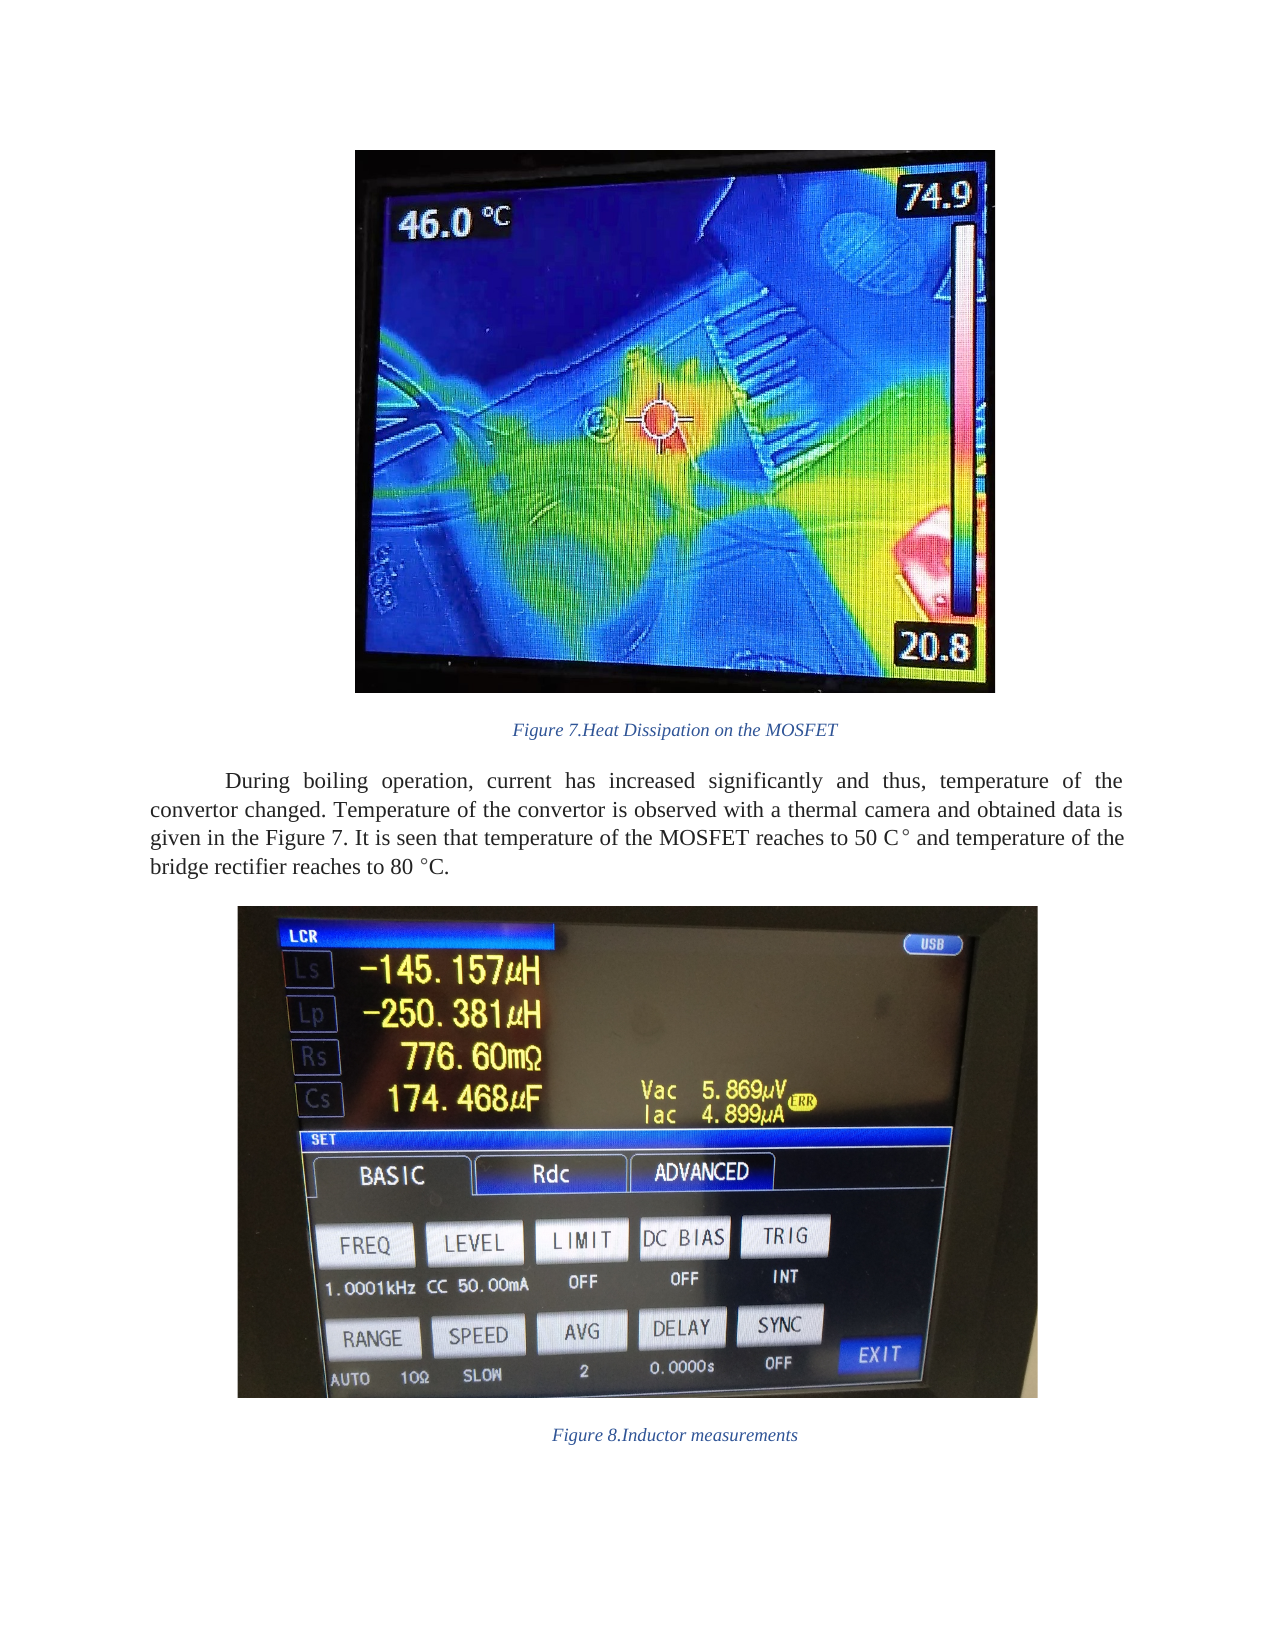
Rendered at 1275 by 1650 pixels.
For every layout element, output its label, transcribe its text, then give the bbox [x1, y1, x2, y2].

text Figure 8.Inductor measurements [225, 1424, 1125, 1446]
picture [355, 150, 996, 693]
picture [237, 906, 1038, 1398]
text During boiling operation, current has increased significantly and thus, temperature of the convertor changed. Temperature of the convertor is observed with a thermal camera and obtained data is given in the Figure 7. It is seen that temperature of the MOSFET reaches to 50 C° and temperature of the bridge rectifier reaches to 80 °C. [150, 767, 1125, 879]
text Figure 7.Heat Dissipation on the MOSFET [225, 719, 1125, 741]
